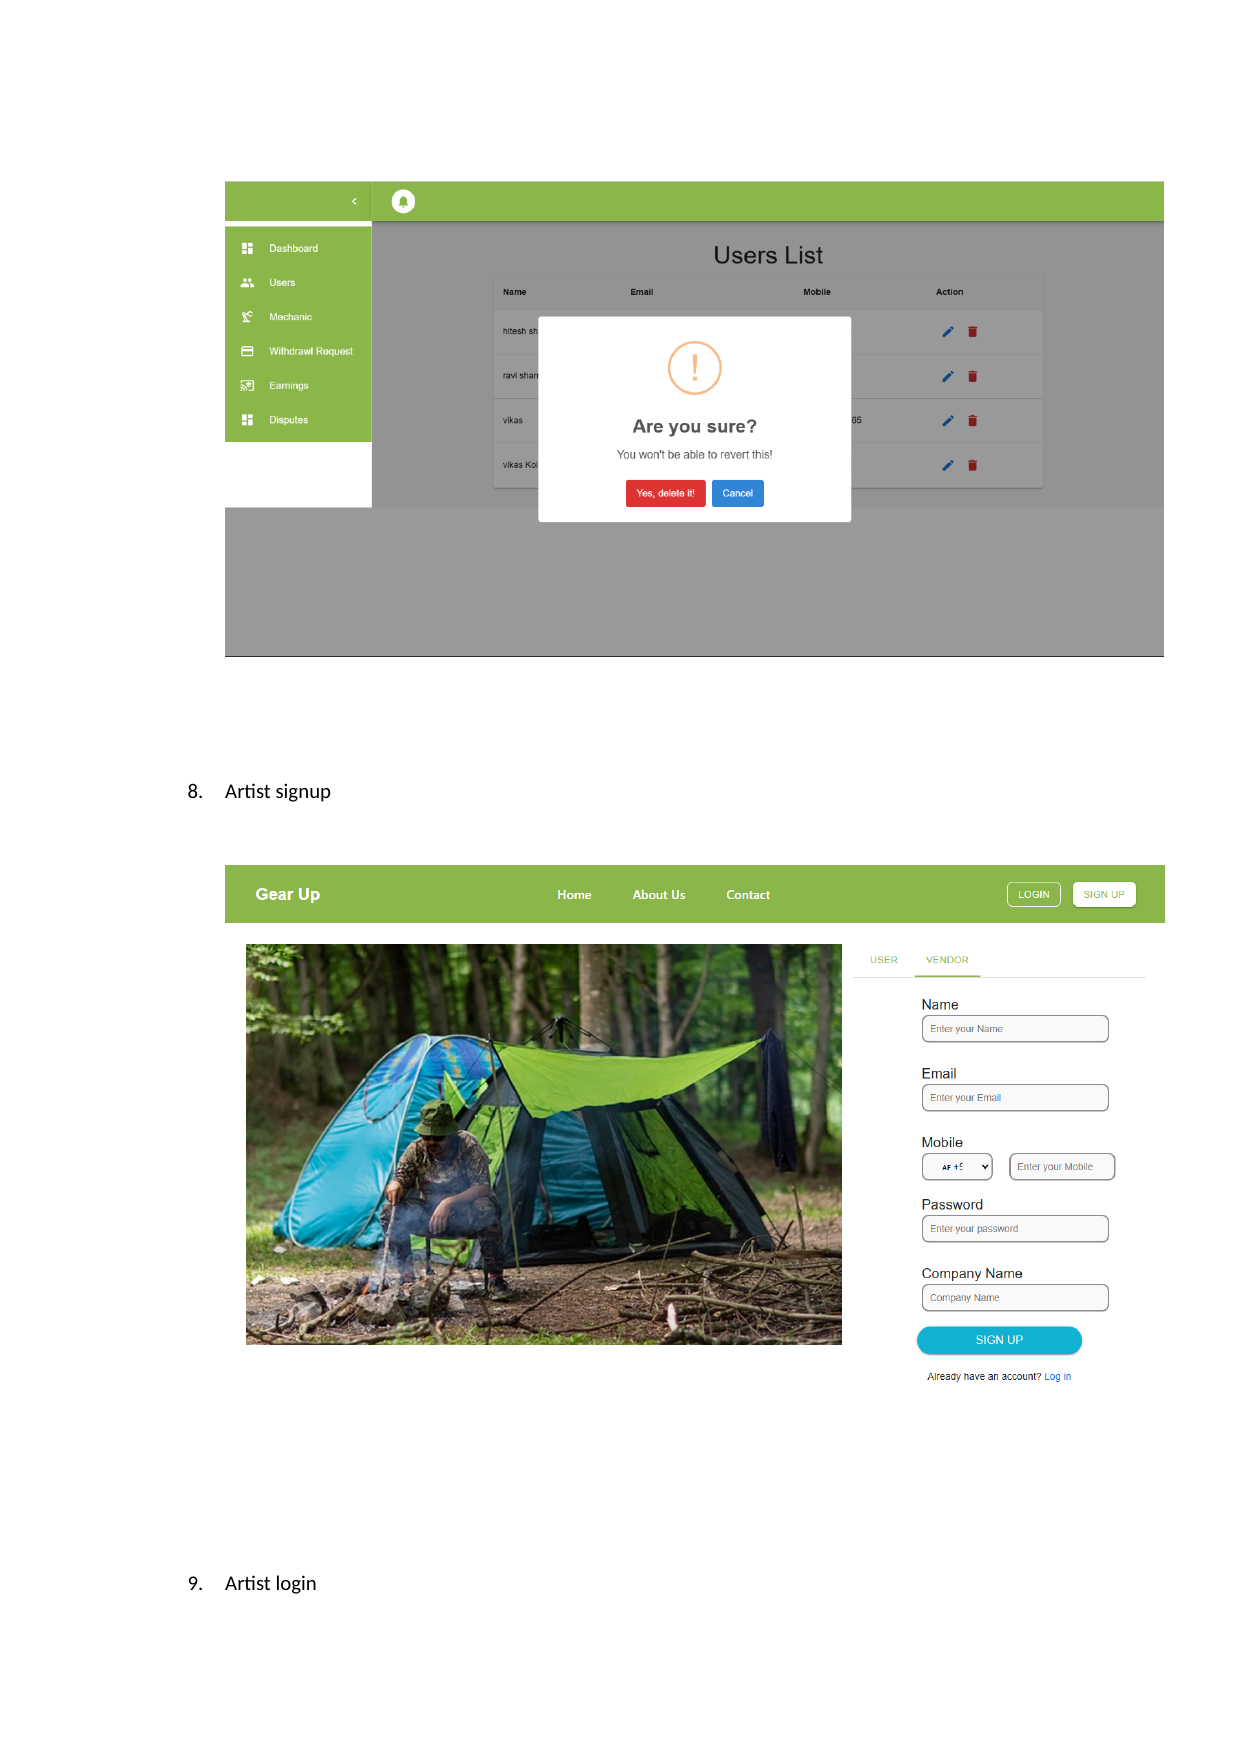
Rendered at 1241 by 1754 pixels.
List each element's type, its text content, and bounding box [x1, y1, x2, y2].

list Artist login [187, 1570, 1090, 1595]
list Artist signup [187, 778, 1090, 803]
picture [225, 179, 1164, 657]
picture [225, 865, 1166, 1420]
